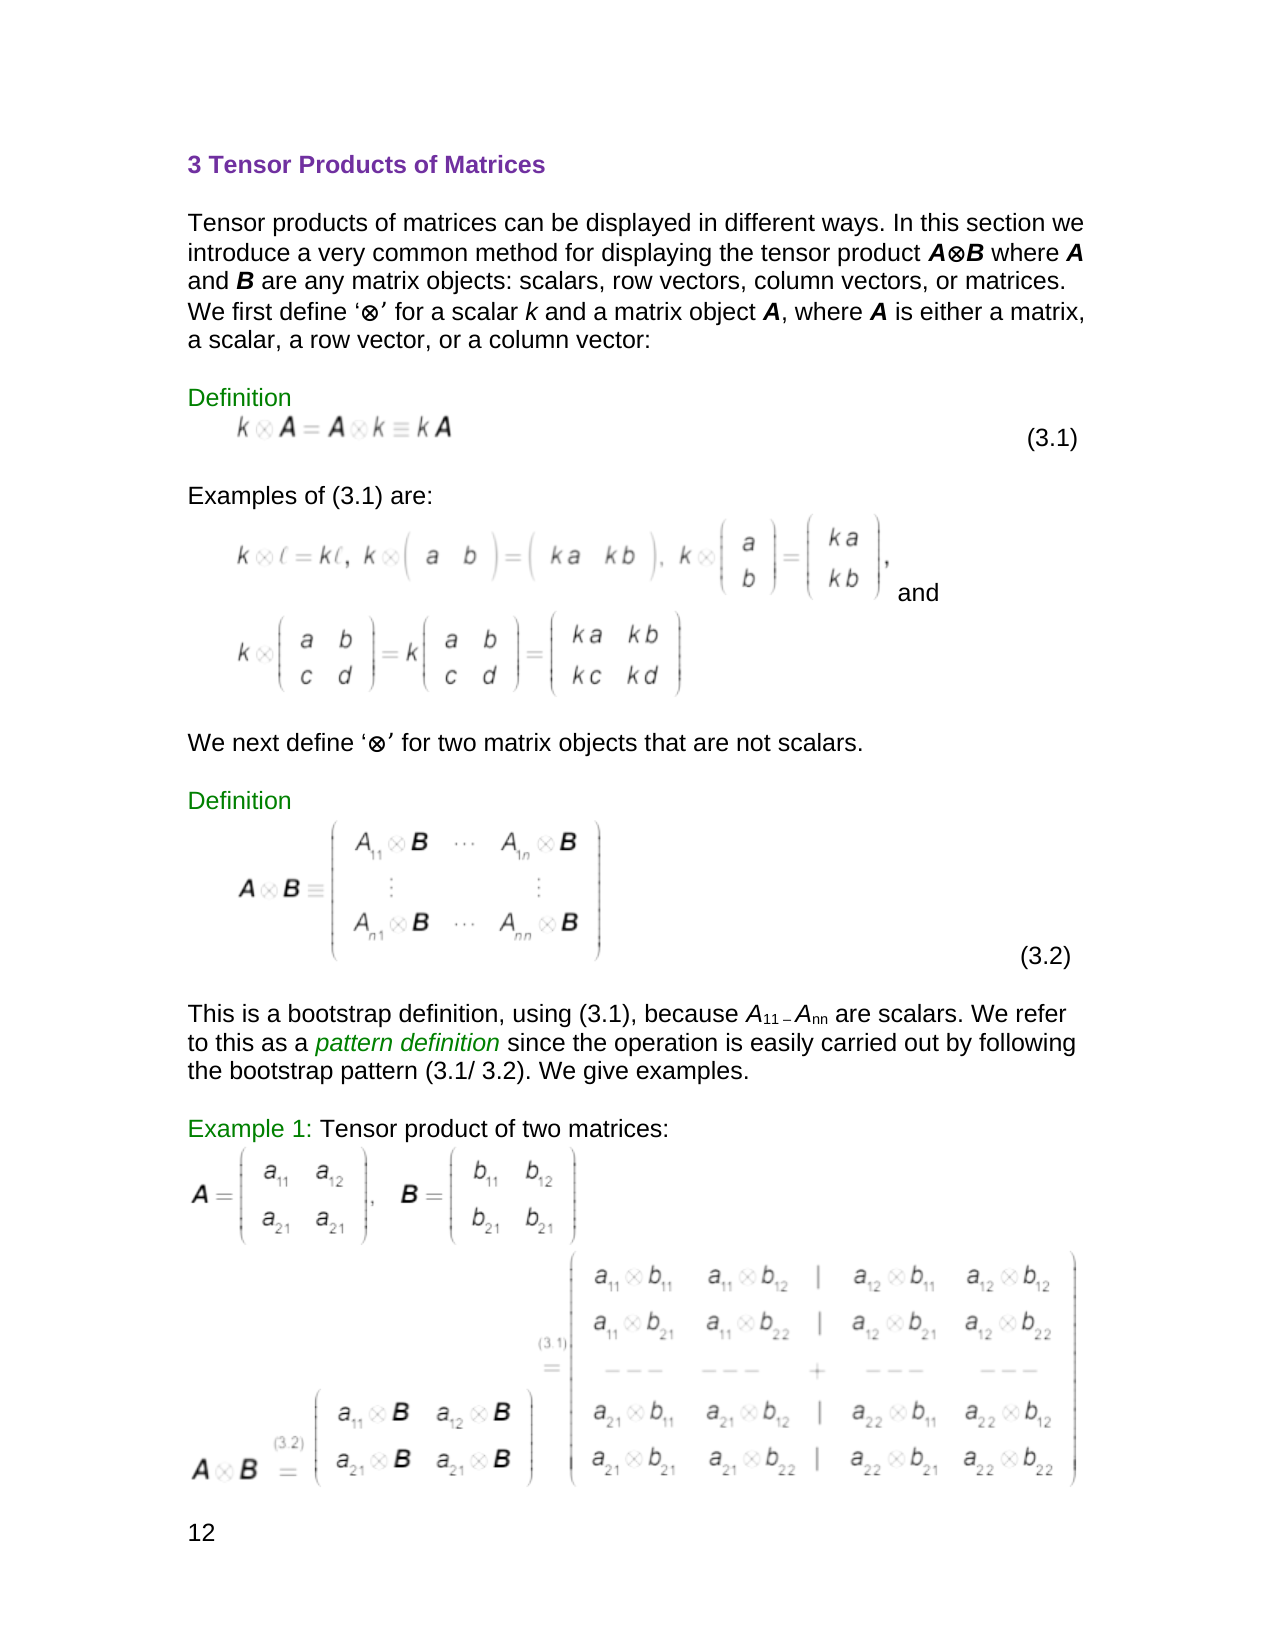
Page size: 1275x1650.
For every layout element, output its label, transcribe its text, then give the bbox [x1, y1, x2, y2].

text Definition [187, 786, 1087, 815]
text (3.2) [187, 815, 1087, 970]
text Examples of (3.1) are: [187, 481, 1087, 510]
text Example 1: Tensor product of two matrices: [187, 1114, 1087, 1142]
text (3.1) [187, 411, 1087, 452]
text 3 Tensor Products of Matrices [187, 150, 1087, 179]
text and [187, 510, 1087, 607]
text We next define ‘⊗’ for two matrix objects that are not scalars. [187, 727, 1087, 757]
text Tensor products of matrices can be displayed in different ways. In this section we introduce a very common method for displaying the tensor product A⊗B where A and B are any matrix objects: scalars, row vectors, column vectors, or matrices. We first define ‘⊗’ for a scalar k and a matrix object A, where A is either a matrix, a scalar, a row vector, or a column vector: [187, 207, 1087, 354]
text This is a bootstrap definition, using (3.1), because A11 – Ann are scalars. We refer to this as a pattern definition since the operation is easily carried out by following the bootstrap pattern (3.1/ 3.2). We give examples. [187, 999, 1087, 1085]
text Definition [187, 383, 1087, 411]
